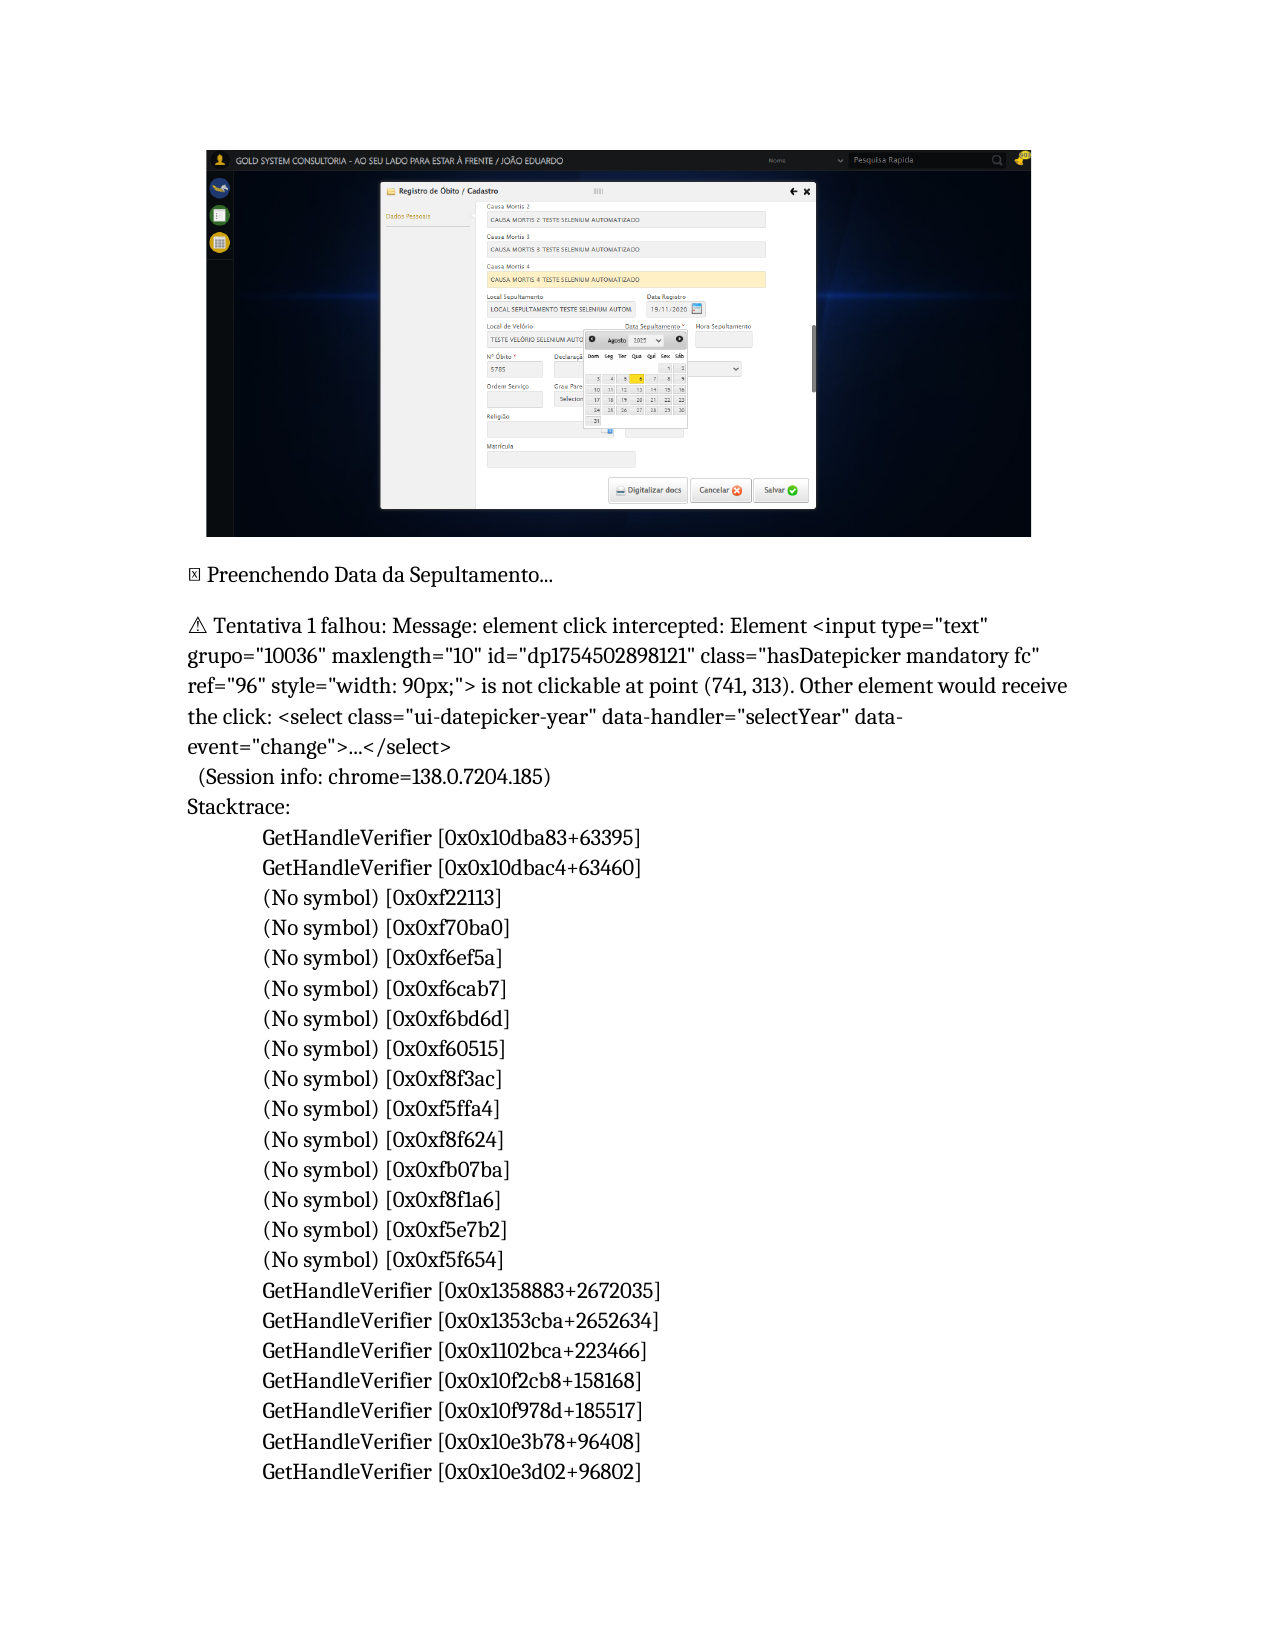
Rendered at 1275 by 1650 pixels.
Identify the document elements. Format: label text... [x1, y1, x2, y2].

picture [206, 150, 1032, 537]
text 🔄 Preenchendo Data da Sepultamento... [187, 562, 1087, 588]
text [187, 613, 1087, 1485]
